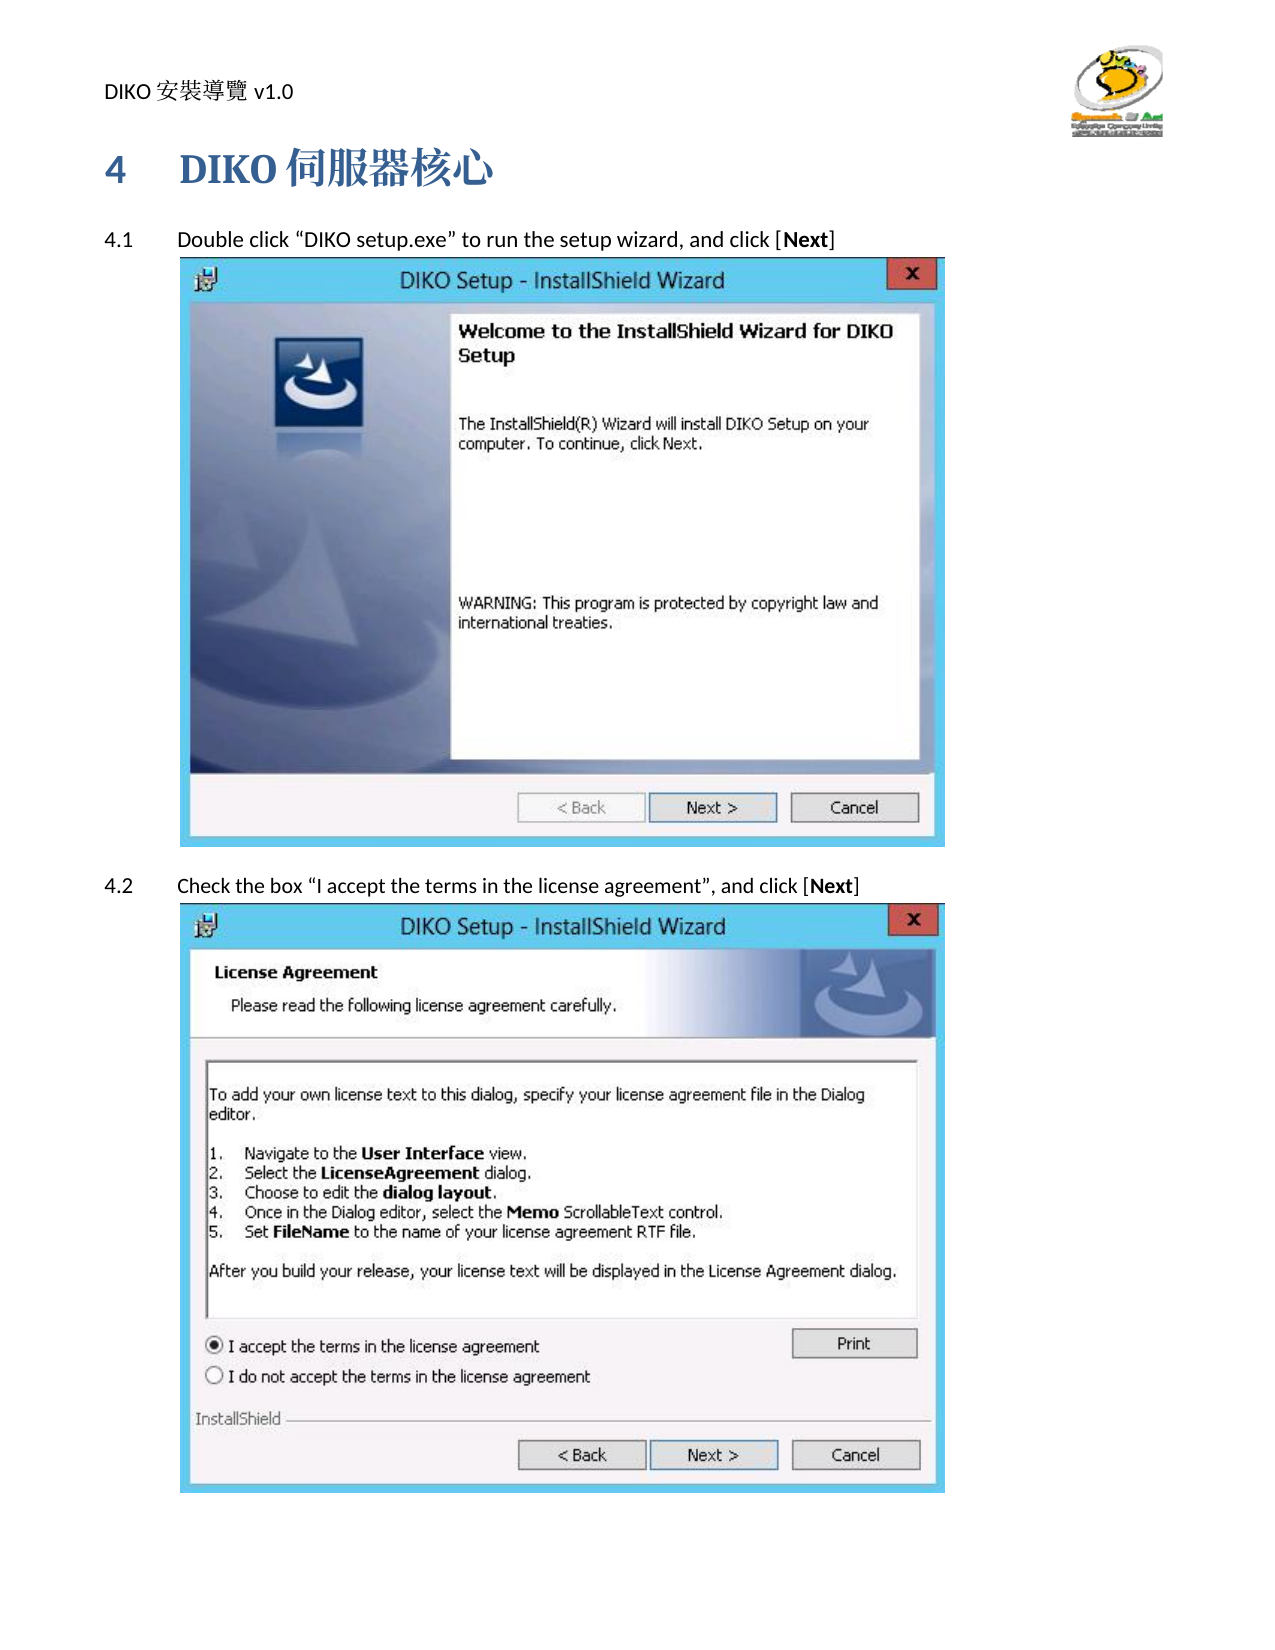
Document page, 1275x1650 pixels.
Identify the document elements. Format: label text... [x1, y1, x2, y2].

text DIKO 安裝導覽 v1.0 [104, 73, 1125, 106]
text 4.2 Check the box “I accept the terms in the license agreement”, and click [Next] [104, 871, 1125, 899]
text 4.1 Double click “DIKO setup.exe” to run the setup wizard, and click [Next] [104, 225, 1125, 253]
picture [180, 257, 945, 847]
list DIKO伺服器核心 [105, 136, 1125, 196]
picture [180, 903, 945, 1493]
picture [1068, 42, 1163, 137]
